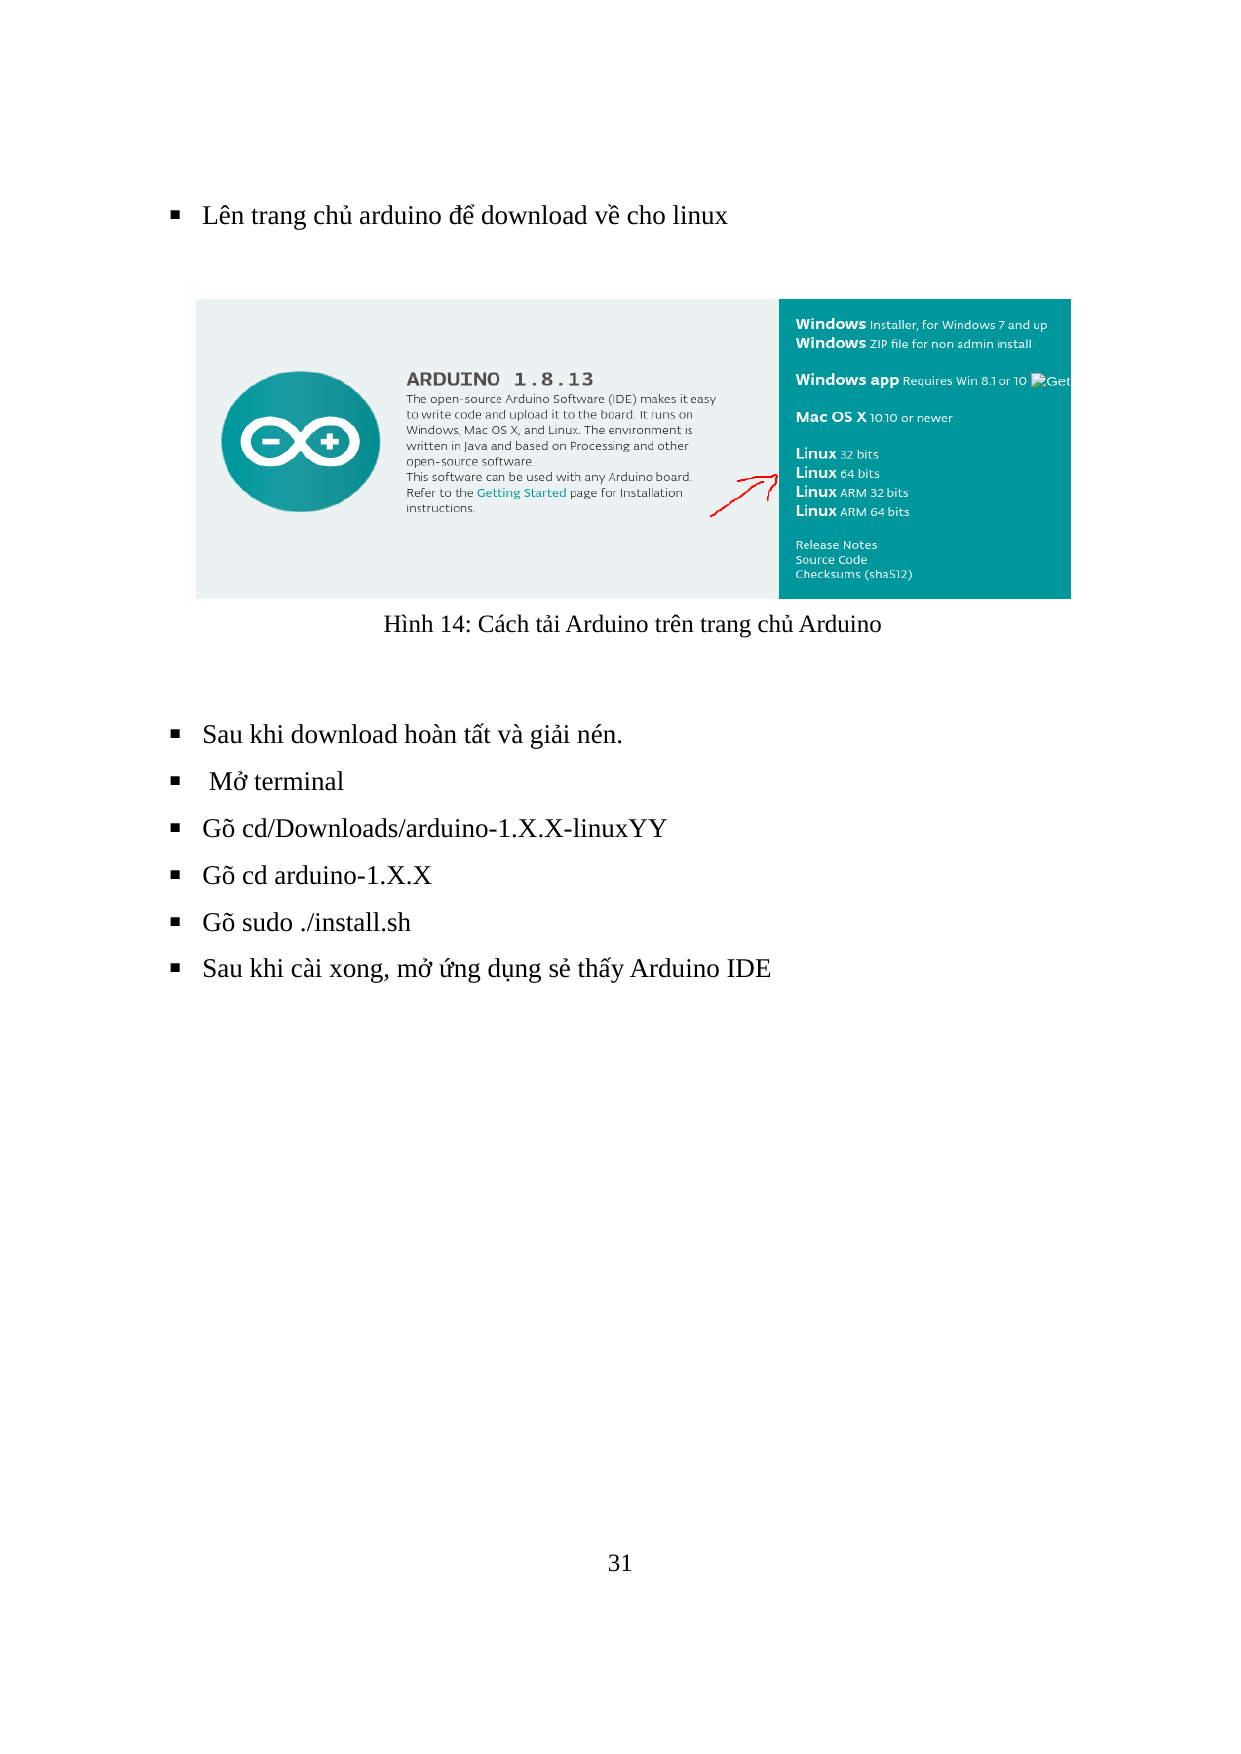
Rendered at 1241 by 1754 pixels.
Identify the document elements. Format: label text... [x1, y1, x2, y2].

list Mở terminal [165, 765, 1122, 796]
list Lên trang chủ arduino để download về cho linux [165, 199, 1122, 231]
list Gõ sudo ./install.sh [165, 906, 1122, 937]
list Sau khi cài xong, mở ứng dụng sẻ thấy Arduino IDE [165, 952, 1122, 984]
list Sau khi download hoàn tất và giải nén. [165, 718, 1122, 749]
list Gõ cd arduino-1.X.X [165, 859, 1122, 890]
list Gõ cd/Downloads/arduino-1.X.X-linuxYY [165, 812, 1122, 843]
picture [189, 280, 1077, 604]
